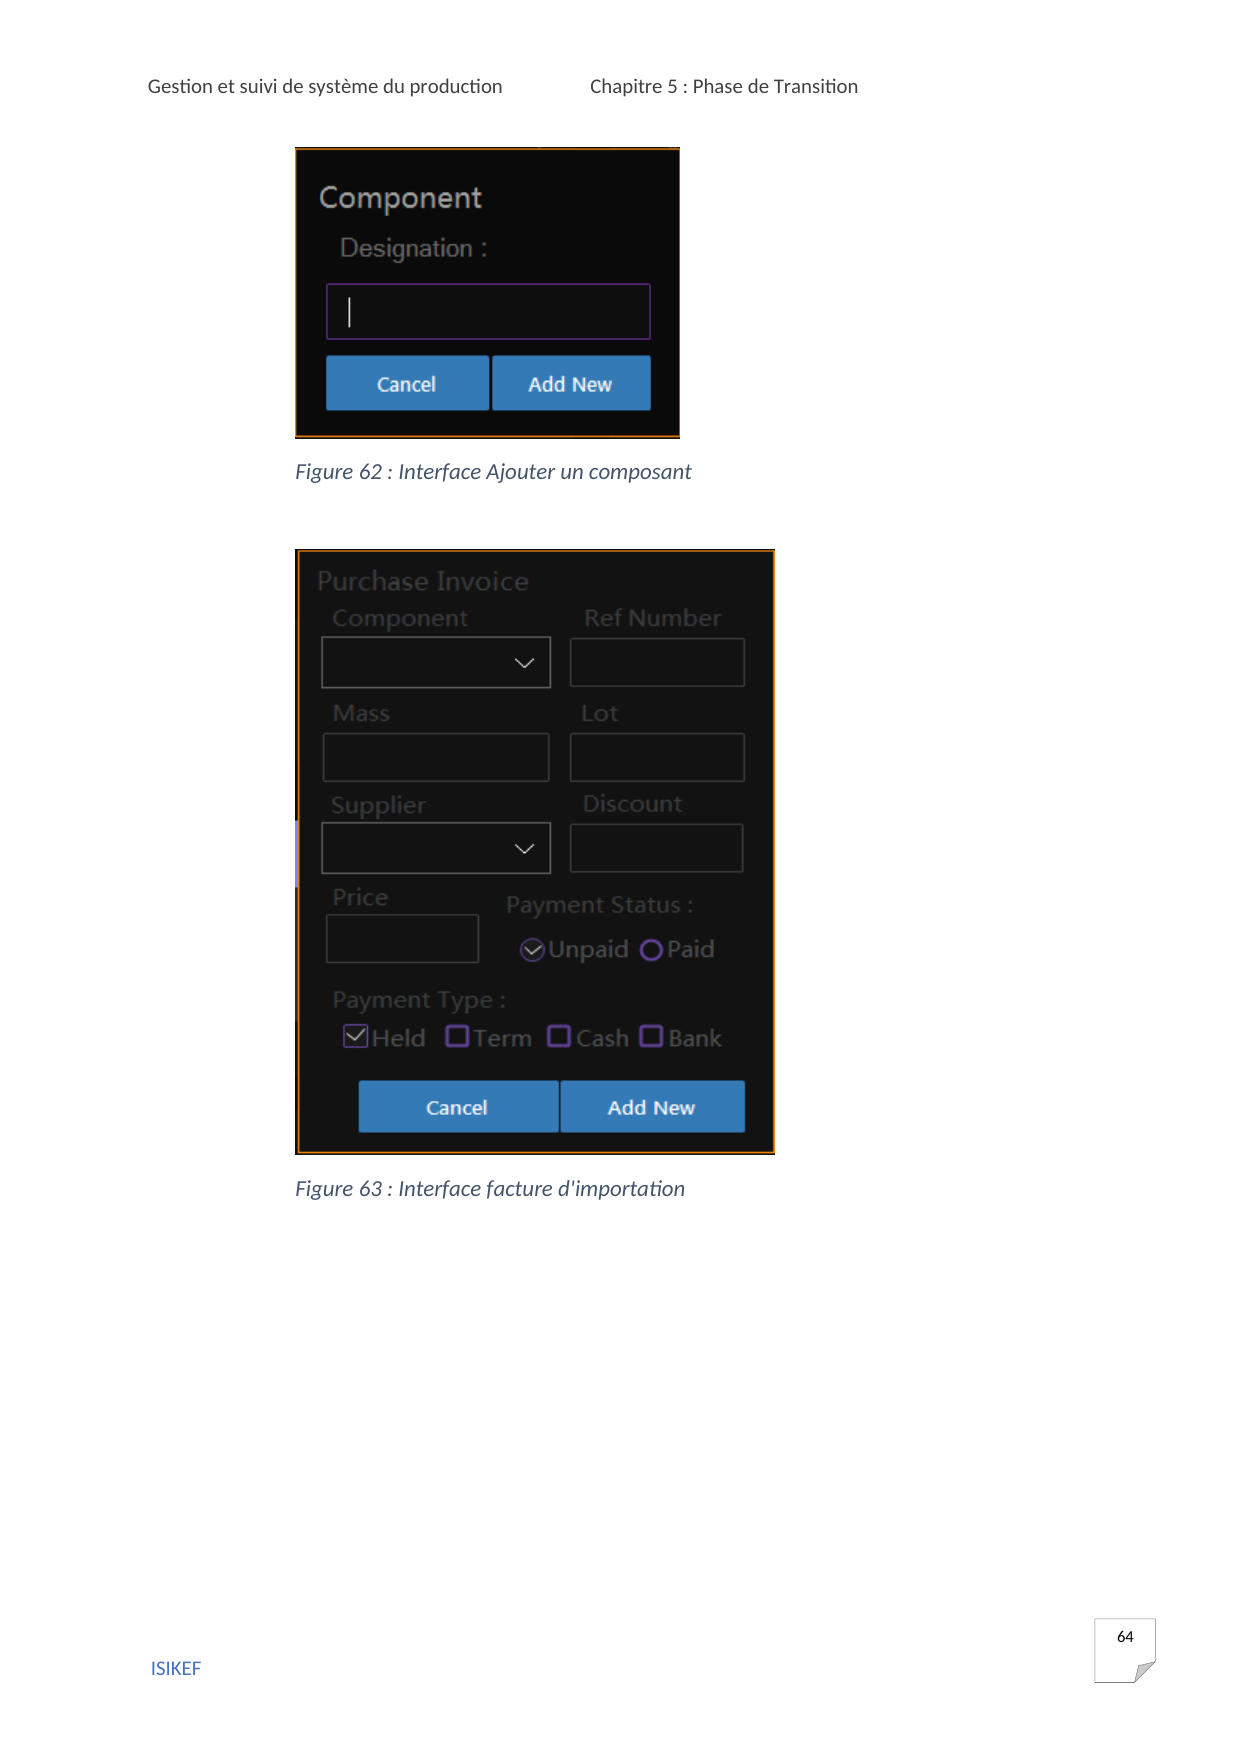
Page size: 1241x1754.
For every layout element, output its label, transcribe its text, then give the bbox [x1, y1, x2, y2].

picture [295, 147, 680, 439]
picture [295, 549, 775, 1155]
text Figure 63 : Interface facture d'importation [295, 1174, 1093, 1202]
text Figure 62 : Interface Ajouter un composant [295, 457, 1093, 485]
